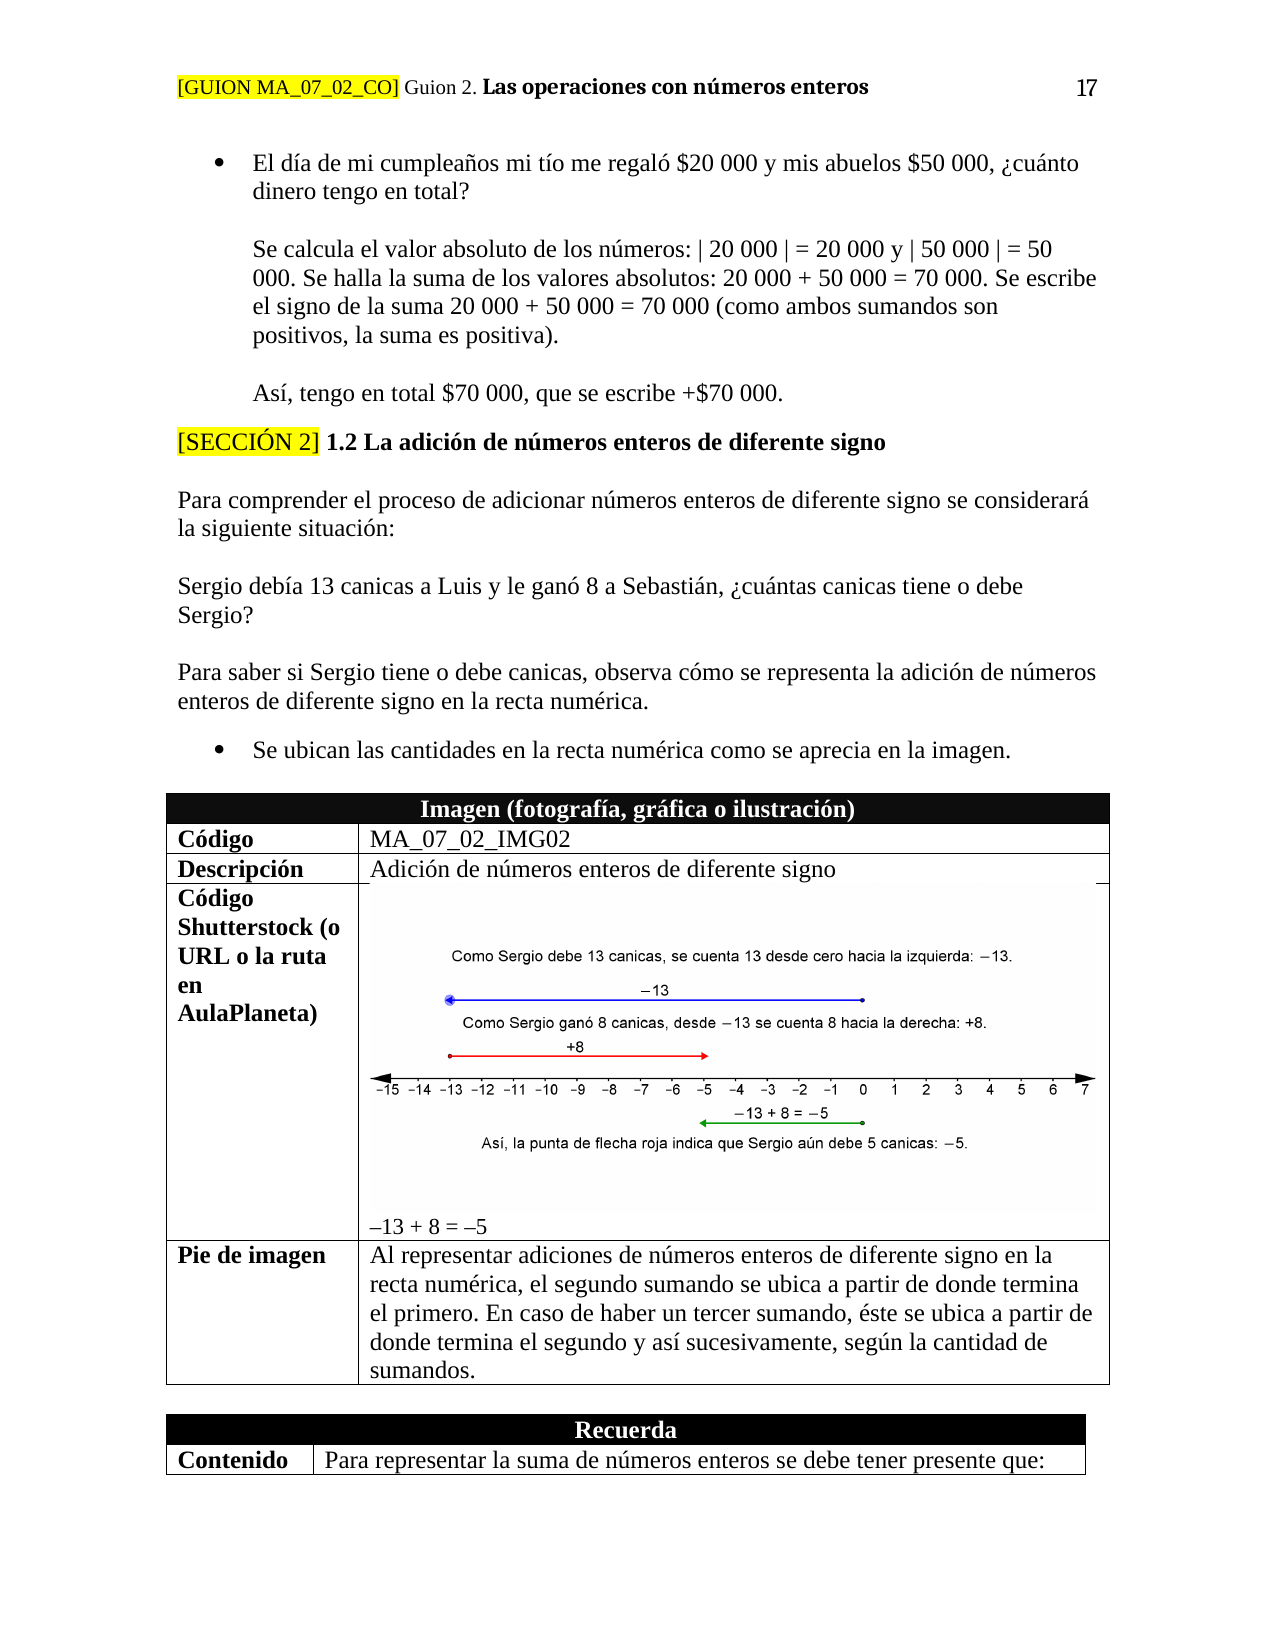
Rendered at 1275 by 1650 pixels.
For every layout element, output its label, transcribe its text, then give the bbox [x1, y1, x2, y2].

list El día de mi cumpleaños mi tío me regaló $20 000 y mis abuelos $50 000, ¿cuánto dinero tengo en total? [215, 148, 1098, 205]
table_cell Contenido [167, 1445, 313, 1474]
list Así, tengo en total $70 000, que se escribe +$70 000. [252, 378, 1098, 406]
table_cell –13 + 8 = –5 [359, 884, 1109, 1239]
table_cell Adición de números enteros de diferente signo [359, 854, 1109, 882]
text [SECCIÓN 2] 1.2 La adición de números enteros de diferente signo [319, 427, 1098, 456]
table_header Recuerda [167, 1415, 1085, 1444]
list Se calcula el valor absoluto de los números: | 20 000 | = 20 000 y | 50 000 | = 50 000. Se halla la suma de los valores absolutos: 20 000 + 50 000 = 70 000. Se escribe el signo de la suma 20 000 + 50 000 = 70 000 (como ambos sumandos son positivos, la suma es positiva). [252, 234, 1098, 349]
picture [369, 883, 1097, 1214]
table_cell Pie de imagen [167, 1241, 358, 1384]
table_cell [314, 1445, 1085, 1474]
table_cell Código Shutterstock (o URL o la ruta en AulaPlaneta) [167, 884, 358, 1239]
table_cell Al representar adiciones de números enteros de diferente signo en la recta numérica, el segundo sumando se ubica a partir de donde termina el primero. En caso de haber un tercer sumando, éste se ubica a partir de donde termina el segundo y así sucesivamente, según la cantidad de sumandos. [359, 1241, 1109, 1384]
list Se ubican las cantidades en la recta numérica como se aprecia en la imagen. [215, 736, 1098, 764]
table_cell Código [167, 824, 358, 853]
table_cell MA_07_02_IMG02 [359, 824, 1109, 853]
text Para comprender el proceso de adicionar números enteros de diferente signo se considerará la siguiente situación: [177, 485, 1098, 542]
table_header Imagen (fotografía, gráfica o ilustración) [167, 794, 1109, 823]
text Sergio debía 13 canicas a Luis y le ganó 8 a Sebastián, ¿cuántas canicas tiene o debe Sergio? [177, 571, 1098, 628]
table_cell Descripción [167, 854, 358, 882]
text Para saber si Sergio tiene o debe canicas, observa cómo se representa la adición de números enteros de diferente signo en la recta numérica. [177, 657, 1098, 715]
